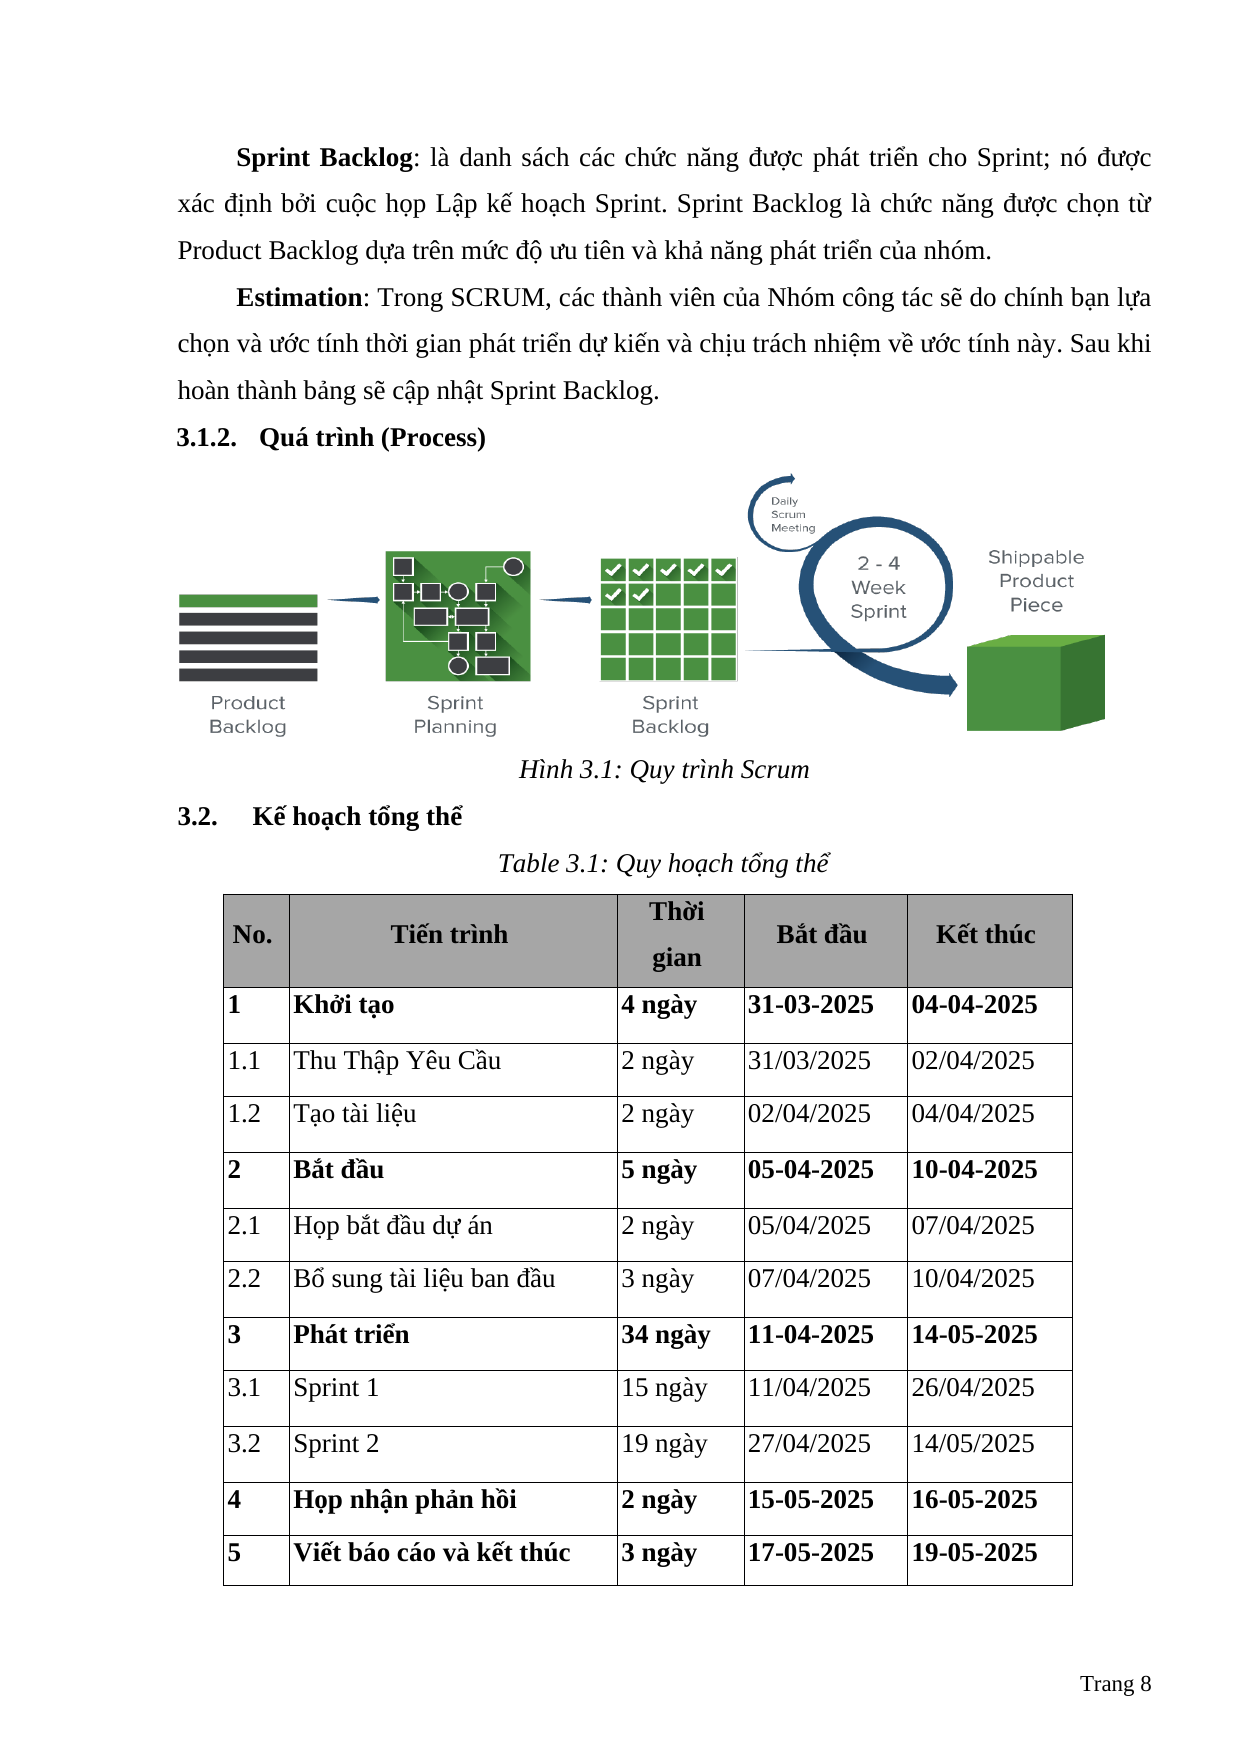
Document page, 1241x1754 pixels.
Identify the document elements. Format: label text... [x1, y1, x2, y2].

table_cell 11/04/2025 [745, 1371, 907, 1426]
table_cell 3.2 [224, 1427, 289, 1482]
table_cell 02/04/2025 [745, 1097, 907, 1152]
table_cell 31/03/2025 [745, 1044, 907, 1096]
table_cell 4 ngày [618, 988, 744, 1043]
table_cell 02/04/2025 [908, 1044, 1072, 1096]
table_cell Bắt đầu [290, 1153, 617, 1208]
table_cell 2 ngày [618, 1483, 744, 1535]
table_cell Họp bắt đầu dự án [290, 1209, 617, 1261]
table_cell 3 ngày [618, 1536, 744, 1584]
table_cell 5 [224, 1536, 289, 1584]
table_header Thời gian [618, 895, 744, 987]
table_header Kết thúc [908, 895, 1072, 987]
text Sprint Backlog: là danh sách các chức năng được phát triển cho Sprint; nó được xác định bởi cuộc họp Lập kế hoạch Sprint. Sprint Backlog là chức năng được chọn từ Product Backlog dựa trên mức độ ưu tiên và khả năng phát triển của nhóm. [177, 141, 1152, 265]
table_cell 19-05-2025 [908, 1536, 1072, 1584]
picture [178, 471, 1105, 738]
table_cell 2 ngày [618, 1044, 744, 1096]
subtitle Quá trình (Process) [176, 421, 1152, 452]
table_cell 2 [224, 1153, 289, 1208]
text Estimation: Trong SCRUM, các thành viên của Nhóm công tác sẽ do chính bạn lựa chọn và ước tính thời gian phát triển dự kiến và chịu trách nhiệm về ước tính này. Sau khi hoàn thành bảng sẽ cập nhật Sprint Backlog. [177, 281, 1152, 405]
table_cell Tạo tài liệu [290, 1097, 617, 1152]
text Hình 3.1: Quy trình Scrum [177, 607, 1152, 785]
table_cell 1.1 [224, 1044, 289, 1096]
subtitle Kế hoạch tổng thể [177, 800, 1152, 831]
table_cell Thu Thập Yêu Cầu [290, 1044, 617, 1096]
table_cell 14-05-2025 [908, 1318, 1072, 1370]
table_cell 2.1 [224, 1209, 289, 1261]
table_cell 04/04/2025 [908, 1097, 1072, 1152]
table_cell 07/04/2025 [908, 1209, 1072, 1261]
table_cell 26/04/2025 [908, 1371, 1072, 1426]
table_cell 4 [224, 1483, 289, 1535]
table_cell 2 ngày [618, 1209, 744, 1261]
table_cell 14/05/2025 [908, 1427, 1072, 1482]
table_cell 31-03-2025 [745, 988, 907, 1043]
table_cell Họp nhận phản hồi [290, 1483, 617, 1535]
table_cell 04-04-2025 [908, 988, 1072, 1043]
table_header No. [224, 895, 289, 987]
table_cell 2.2 [224, 1262, 289, 1317]
table_cell 10/04/2025 [908, 1262, 1072, 1317]
table_cell 10-04-2025 [908, 1153, 1072, 1208]
table_cell 15-05-2025 [745, 1483, 907, 1535]
table_cell 34 ngày [618, 1318, 744, 1370]
table_cell 07/04/2025 [745, 1262, 907, 1317]
table_cell 11-04-2025 [745, 1318, 907, 1370]
table_cell 5 ngày [618, 1153, 744, 1208]
table_header Bắt đầu [745, 895, 907, 987]
table_header Tiến trình [290, 895, 617, 987]
table_cell 3 ngày [618, 1262, 744, 1317]
table_cell Viết báo cáo và kết thúc [290, 1536, 617, 1584]
table_cell 2 ngày [618, 1097, 744, 1152]
table_cell 05-04-2025 [745, 1153, 907, 1208]
table_cell 05/04/2025 [745, 1209, 907, 1261]
table_cell 19 ngày [618, 1427, 744, 1482]
table_cell Sprint 2 [290, 1427, 617, 1482]
table_cell 1 [224, 988, 289, 1043]
table_cell 1.2 [224, 1097, 289, 1152]
table_cell 16-05-2025 [908, 1483, 1072, 1535]
table_cell Bổ sung tài liệu ban đầu [290, 1262, 617, 1317]
table_cell Sprint 1 [290, 1371, 617, 1426]
table_cell 27/04/2025 [745, 1427, 907, 1482]
text Table 3.1: Quy hoạch tổng thể [177, 847, 1152, 878]
table_cell 17-05-2025 [745, 1536, 907, 1584]
table_cell 3.1 [224, 1371, 289, 1426]
table_cell Phát triển [290, 1318, 617, 1370]
table_cell 3 [224, 1318, 289, 1370]
table_cell Khởi tạo [290, 988, 617, 1043]
table_cell 15 ngày [618, 1371, 744, 1426]
